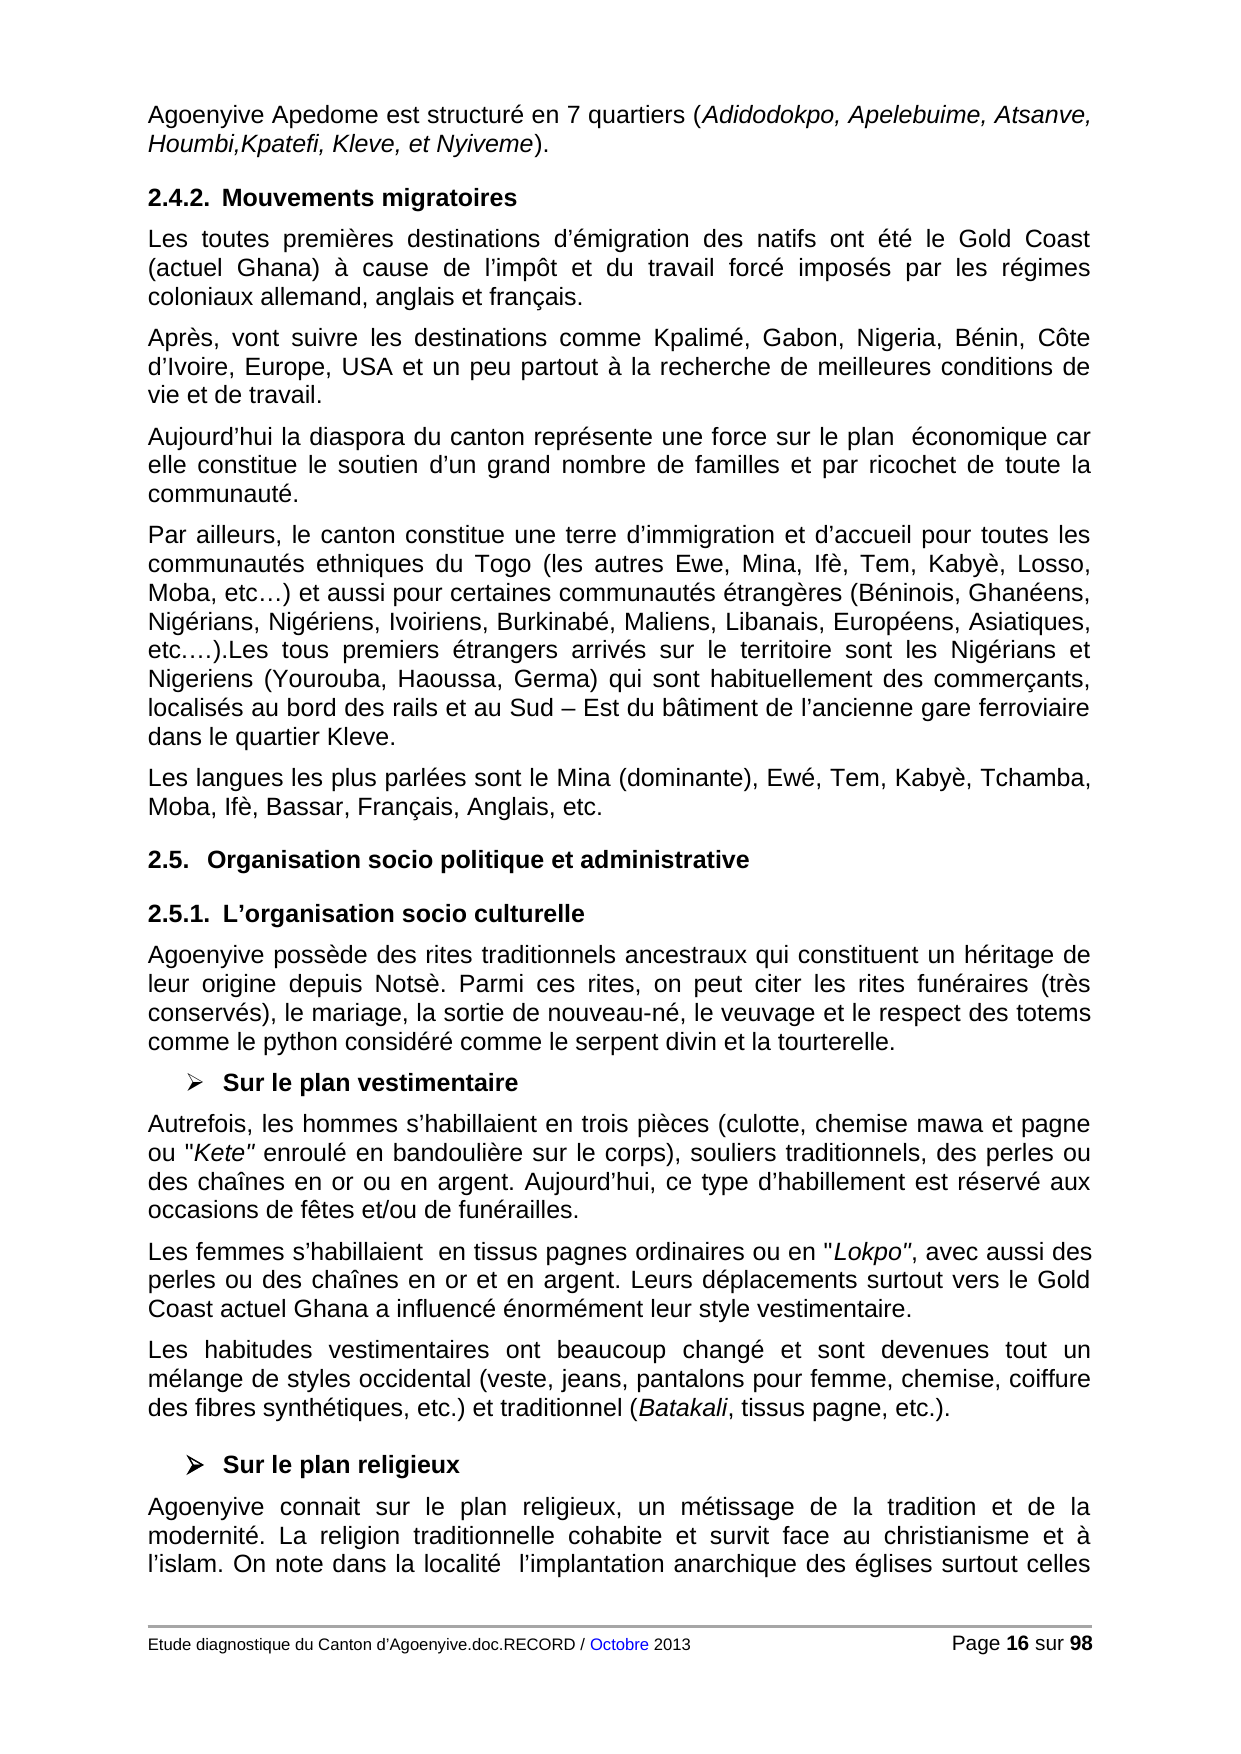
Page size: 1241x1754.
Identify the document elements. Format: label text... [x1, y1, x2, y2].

text Après, vont suivre les destinations comme Kpalimé, Gabon, Nigeria, Bénin, Côte d’Ivoire, Europe, USA et un peu partout à la recherche de meilleures conditions de vie et de travail. [148, 323, 1092, 409]
text Par ailleurs, le canton constitue une terre d’immigration et d’accueil pour toutes les communautés ethniques du Togo (les autres Ewe, Mina, Ifè, Tem, Kabyè, Losso, Moba, etc…) et aussi pour certaines communautés étrangères (Béninois, Ghanéens, Nigérians, Nigériens, Ivoiriens, Burkinabé, Maliens, Libanais, Européens, Asiatiques, etc.…).Les tous premiers étrangers arrivés sur le territoire sont les Nigérians et Nigeriens (Yourouba, Haoussa, Germa) qui sont habituellement des commerçants, localisés au bord des rails et au Sud – Est du bâtiment de l’ancienne gare ferroviaire dans le quartier Kleve. [148, 520, 1092, 750]
text Les femmes s’habillaient en tissus pagnes ordinaires ou en "Lokpo", avec aussi des perles ou des chaînes en or et en argent. Leurs déplacements surtout vers le Gold Coast actuel Ghana a influencé énormément leur style vestimentaire. [148, 1237, 1092, 1323]
text Agoenyive possède des rites traditionnels ancestraux qui constituent un héritage de leur origine depuis Notsè. Parmi ces rites, on peut citer les rites funéraires (très conservés), le mariage, la sortie de nouveau-né, le veuvage et le respect des totems comme le python considéré comme le serpent divin et la tourterelle. [148, 940, 1092, 1055]
text Aujourd’hui la diaspora du canton représente une force sur le plan économique car elle constitue le soutien d’un grand nombre de familles et par ricochet de toute la communauté. [148, 422, 1092, 508]
text Les toutes premières destinations d’émigration des natifs ont été le Gold Coast (actuel Ghana) à cause de l’impôt et du travail forcé imposés par les régimes coloniaux allemand, anglais et français. [148, 224, 1092, 310]
list Sur le plan religieux [185, 1451, 1092, 1479]
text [148, 1492, 1092, 1578]
text Autrefois, les hommes s’habillaient en trois pièces (culotte, chemise mawa et pagne ou "Kete" enroulé en bandoulière sur le corps), souliers traditionnels, des perles ou des chaînes en or ou en argent. Aujourd’hui, ce type d’habillement est réservé aux occasions de fêtes et/ou de funérailles. [148, 1109, 1092, 1224]
list L’organisation socio culturelle [148, 899, 1092, 928]
list Sur le plan vestimentaire [185, 1068, 1092, 1097]
list Mouvements migratoires [148, 183, 1092, 212]
text Agoenyive Apedome est structuré en 7 quartiers (Adidodokpo, Apelebuime, Atsanve, Houmbi,Kpatefi, Kleve, et Nyiveme). [148, 100, 1092, 158]
subtitle Organisation socio politique et administrative [148, 845, 1092, 874]
text Les langues les plus parlées sont le Mina (dominante), Ewé, Tem, Kabyè, Tchamba, Moba, Ifè, Bassar, Français, Anglais, etc. [148, 763, 1092, 820]
text Les habitudes vestimentaires ont beaucoup changé et sont devenues tout un mélange de styles occidental (veste, jeans, pantalons pour femme, chemise, coiffure des fibres synthétiques, etc.) et traditionnel (Batakali, tissus pagne, etc.). [148, 1336, 1092, 1422]
